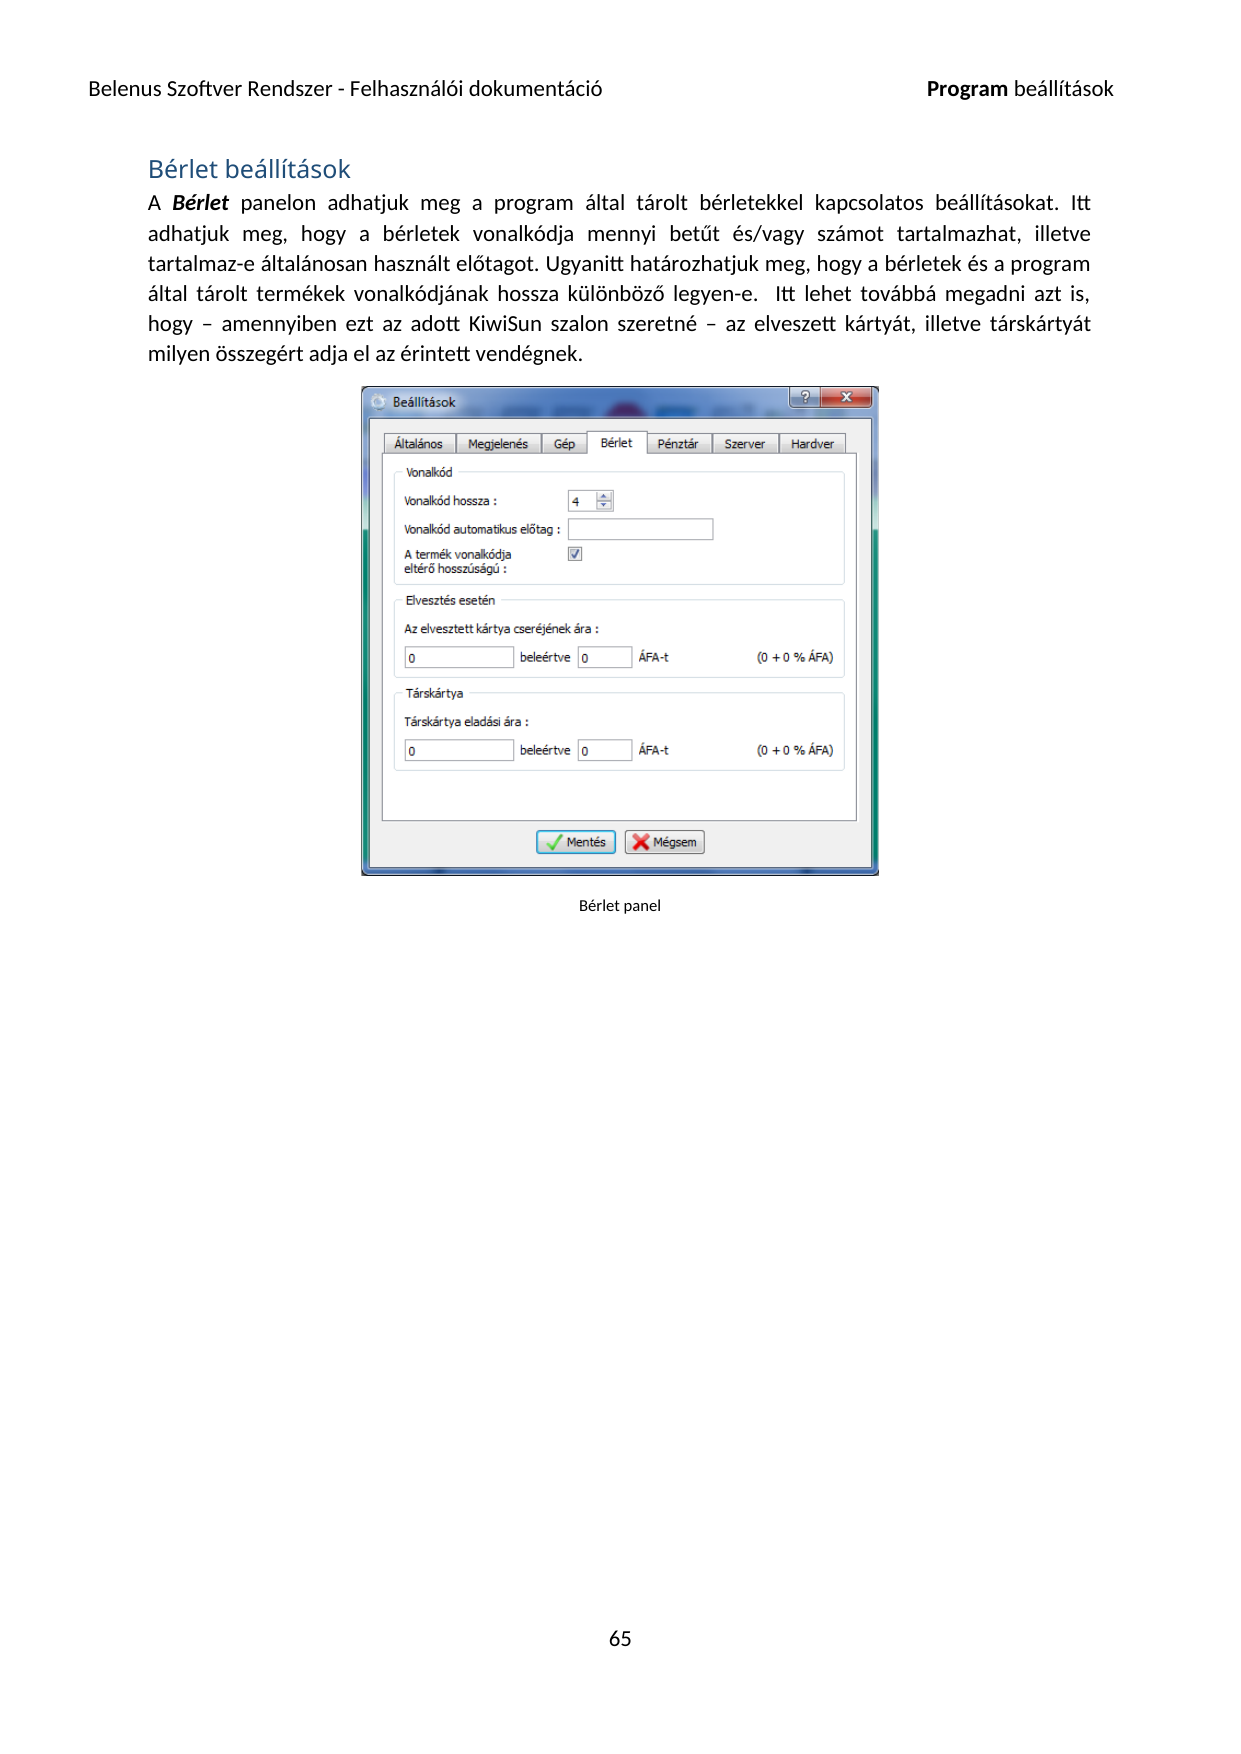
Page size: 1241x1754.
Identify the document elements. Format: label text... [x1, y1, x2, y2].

text Bérlet panel [148, 895, 1093, 915]
text A Bérlet panelon adhatjuk meg a program által tárolt bérletekkel kapcsolatos beállításokat. Itt adhatjuk meg, hogy a bérletek vonalkódja mennyi betűt és/vagy számot tartalmazhat, illetve tartalmaz-e általánosan használt előtagot. Ugyanitt határozhatjuk meg, hogy a bérletek és a program által tárolt termékek vonalkódjának hossza különböző legyen-e. Itt lehet továbbá megadni azt is, hogy – amennyiben ezt az adott KiwiSun szalon szeretné – az elveszett kártyát, illetve társkártyát milyen összegért adja el az érintett vendégnek. [148, 188, 1093, 368]
picture [361, 386, 879, 876]
subtitle Bérlet beállítások [148, 152, 1093, 186]
